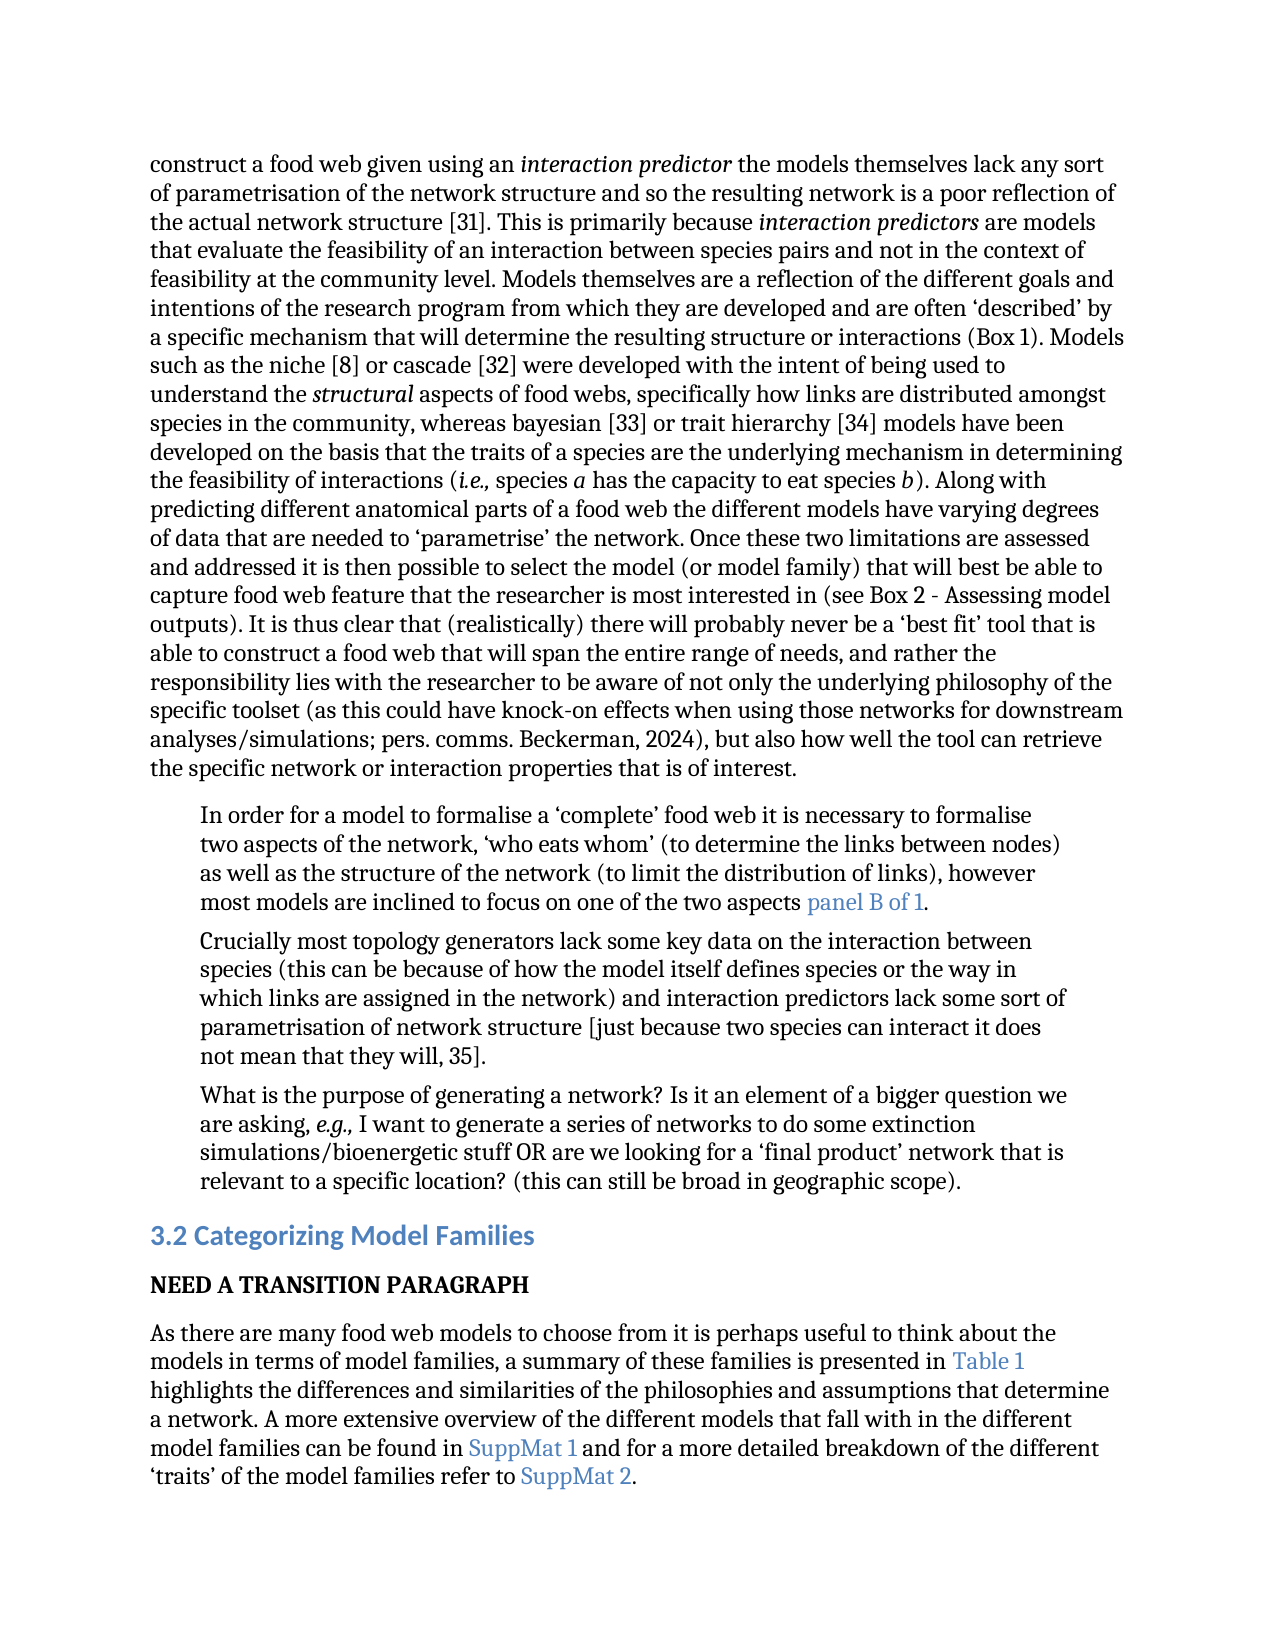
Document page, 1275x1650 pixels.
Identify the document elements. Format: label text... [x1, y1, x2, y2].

text NEED A TRANSITION PARAGRAPH [150, 1271, 1125, 1300]
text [150, 150, 1125, 782]
text Crucially most topology generators lack some key data on the interaction between species (this can be because of how the model itself defines species or the way in which links are assigned in the network) and interaction predictors lack some sort of parametrisation of network structure [just because two species can interact it does not mean that they will, 35]. [200, 927, 1075, 1070]
text What is the purpose of generating a network? Is it an element of a bigger question we are asking, e.g., I want to generate a series of networks to do some extinction simulations/bioenergetic stuff OR are we looking for a ‘final product’ network that is relevant to a specific location? (this can still be broad in geographic scope). [200, 1081, 1075, 1196]
subtitle 3.2 Categorizing Model Families [150, 1217, 1125, 1252]
text In order for a model to formalise a ‘complete’ food web it is necessary to formalise two aspects of the network, ‘who eats whom’ (to determine the links between nodes) as well as the structure of the network (to limit the distribution of links), however most models are inclined to focus on one of the two aspects panel B of 1. [200, 801, 1075, 916]
text As there are many food web models to choose from it is perhaps useful to think about the models in terms of model families, a summary of these families is presented in Table 1 highlights the differences and similarities of the philosophies and assumptions that determine a network. A more extensive overview of the different models that fall with in the different model families can be found in SuppMat 1 and for a more detailed breakdown of the different ‘traits’ of the model families refer to SuppMat 2. [150, 1318, 1125, 1491]
